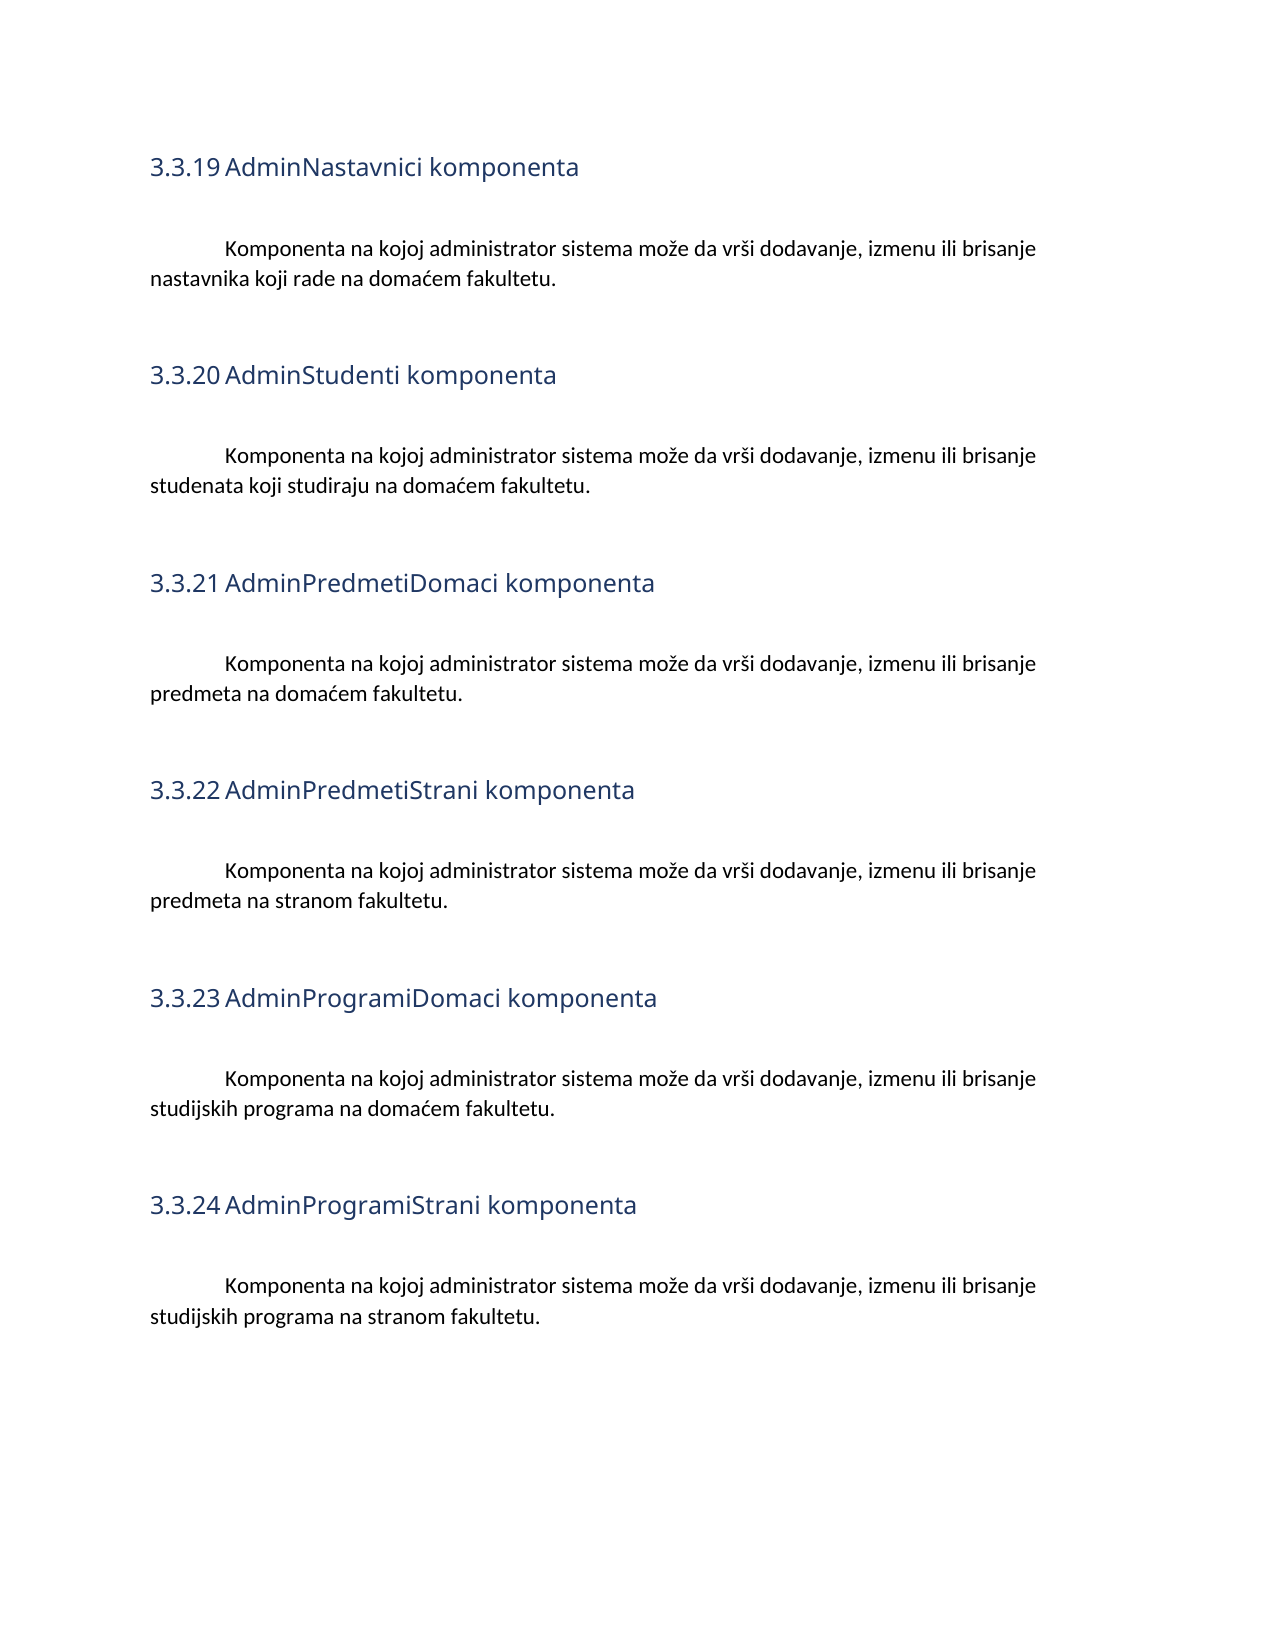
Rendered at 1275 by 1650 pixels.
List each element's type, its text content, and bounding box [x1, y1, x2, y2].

subtitle AdminNastavnici komponenta [150, 150, 1125, 184]
subtitle AdminProgramiStrani komponenta [150, 1188, 1125, 1222]
subtitle AdminProgramiDomaci komponenta [150, 980, 1125, 1014]
text Komponenta na kojoj administrator sistema može da vrši dodavanje, izmenu ili brisanje studijskih programa na domaćem fakultetu. [150, 1064, 1125, 1122]
text Komponenta na kojoj administrator sistema može da vrši dodavanje, izmenu ili brisanje predmeta na stranom fakultetu. [150, 856, 1125, 915]
text Komponenta na kojoj administrator sistema može da vrši dodavanje, izmenu ili brisanje predmeta na domaćem fakultetu. [150, 649, 1125, 707]
text Komponenta na kojoj administrator sistema može da vrši dodavanje, izmenu ili brisanje nastavnika koji rade na domaćem fakultetu. [150, 234, 1125, 292]
subtitle AdminStudenti komponenta [150, 358, 1125, 392]
text Komponenta na kojoj administrator sistema može da vrši dodavanje, izmenu ili brisanje studijskih programa na stranom fakultetu. [150, 1272, 1125, 1330]
subtitle AdminPredmetiStrani komponenta [150, 773, 1125, 807]
subtitle AdminPredmetiDomaci komponenta [150, 565, 1125, 599]
text Komponenta na kojoj administrator sistema može da vrši dodavanje, izmenu ili brisanje studenata koji studiraju na domaćem fakultetu. [150, 441, 1125, 499]
